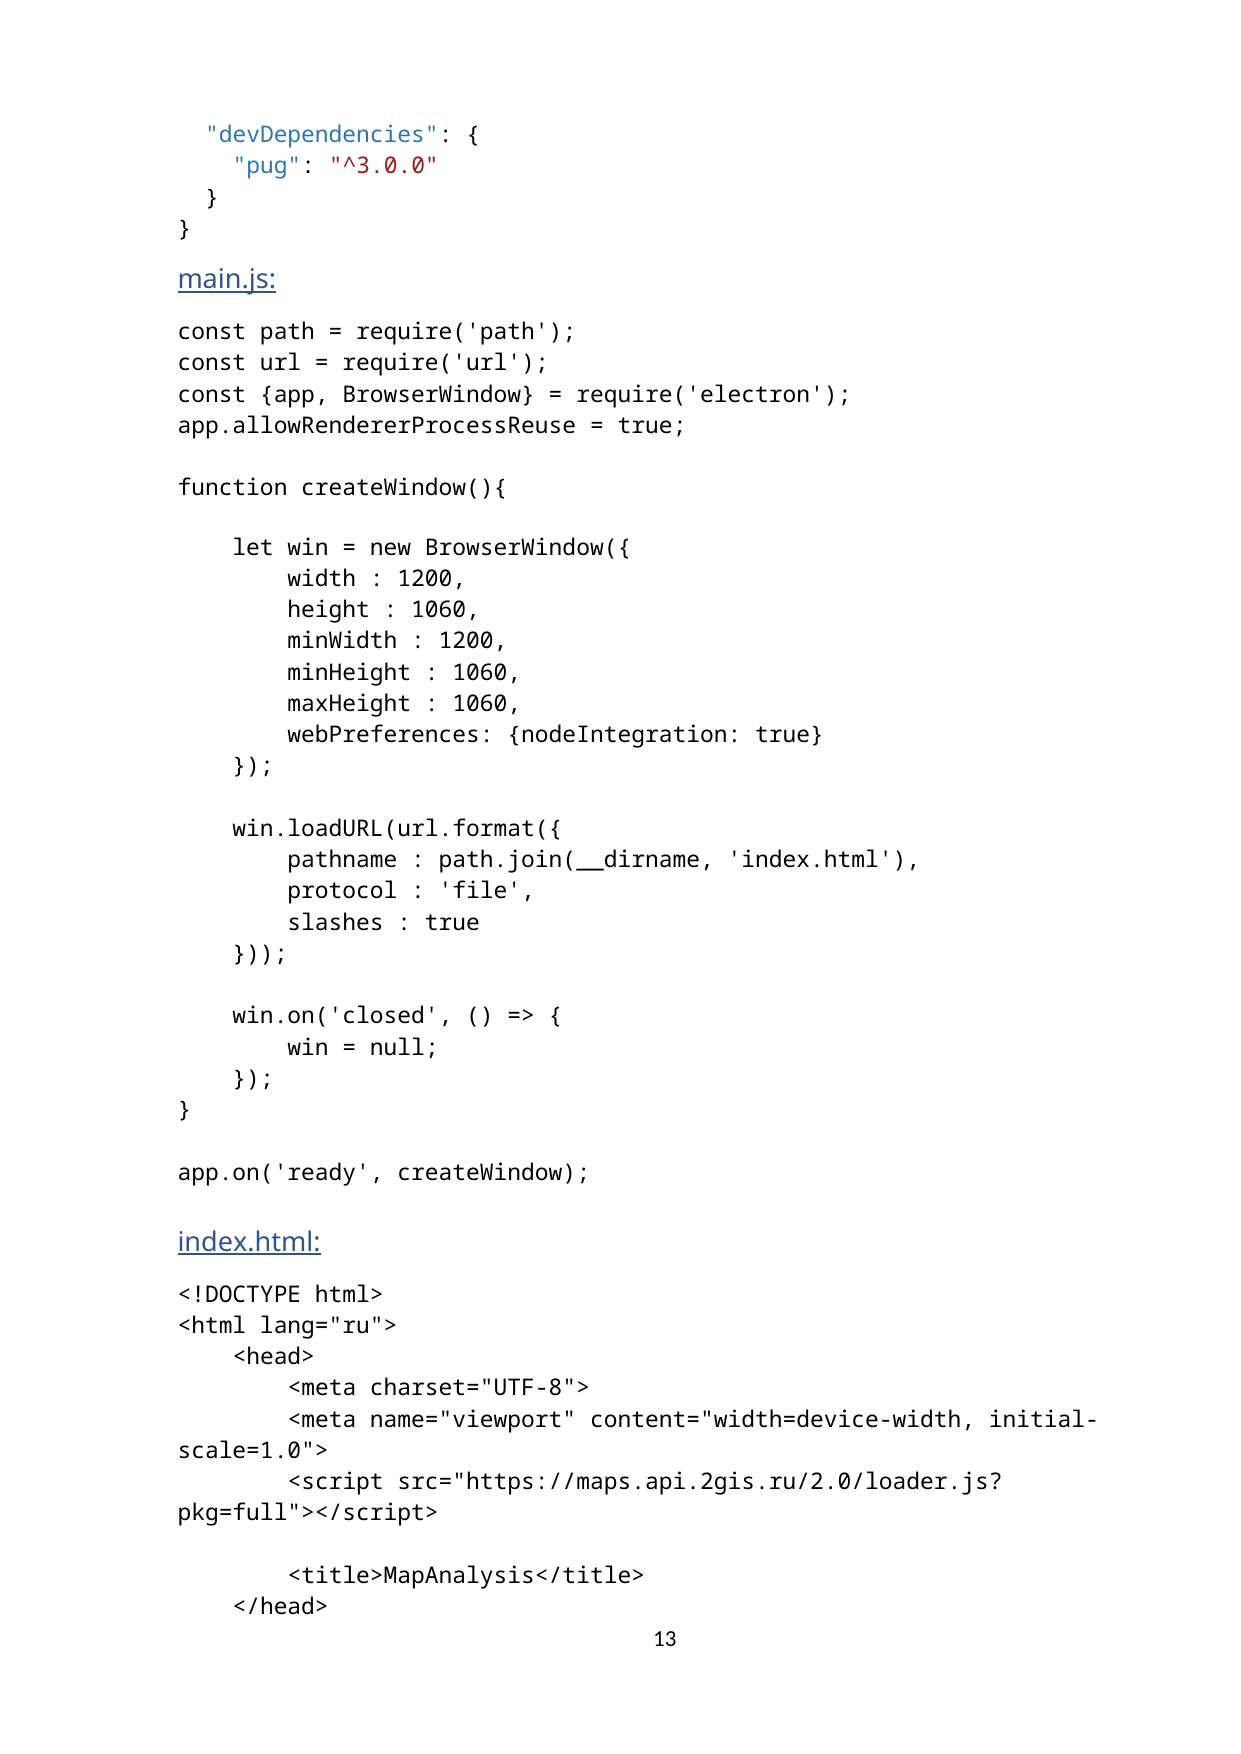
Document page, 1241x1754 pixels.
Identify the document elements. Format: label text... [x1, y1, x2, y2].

text const path = require('path'); [177, 315, 1152, 346]
text maxHeight : 1060, [177, 687, 1152, 718]
text win.on('closed', () => { [177, 999, 1152, 1031]
text <meta charset="UTF-8"> [177, 1371, 1152, 1403]
text webPreferences: {nodeIntegration: true} [177, 718, 1152, 749]
text win = null; [177, 1031, 1152, 1062]
text width : 1200, [177, 562, 1152, 593]
text } [177, 1093, 1152, 1124]
text minWidth : 1200, [177, 624, 1152, 656]
text })); [177, 937, 1152, 968]
text } [177, 181, 1152, 212]
text function createWindow(){ [177, 471, 1152, 503]
text <!DOCTYPE html> [177, 1278, 1152, 1309]
text } [177, 212, 1152, 243]
text pathname : path.join(__dirname, 'index.html'), [177, 843, 1152, 874]
text "pug": "^3.0.0" [177, 149, 1152, 181]
subtitle index.html: [177, 1222, 1152, 1259]
text app.allowRendererProcessReuse = true; [177, 409, 1152, 440]
subtitle main.js: [177, 260, 1152, 297]
text win.loadURL(url.format({ [177, 812, 1152, 843]
text height : 1060, [177, 593, 1152, 624]
text "devDependencies": { [177, 118, 1152, 149]
text minHeight : 1060, [177, 656, 1152, 687]
text protocol : 'file', [177, 874, 1152, 906]
text let win = new BrowserWindow({ [177, 531, 1152, 562]
text <script src="https://maps.api.2gis.ru/2.0/loader.js?pkg=full"></script> [177, 1465, 1152, 1528]
text <head> [177, 1340, 1152, 1371]
text }); [177, 1062, 1152, 1093]
text const {app, BrowserWindow} = require('electron'); [177, 378, 1152, 409]
text const url = require('url'); [177, 346, 1152, 378]
text </head> [177, 1590, 1152, 1621]
text <title>MapAnalysis</title> [177, 1559, 1152, 1590]
text }); [177, 749, 1152, 781]
text <html lang="ru"> [177, 1309, 1152, 1340]
text <meta name="viewport" content="width=device-width, initial-scale=1.0"> [177, 1403, 1152, 1465]
text app.on('ready', createWindow); [177, 1156, 1152, 1187]
text slashes : true [177, 906, 1152, 937]
